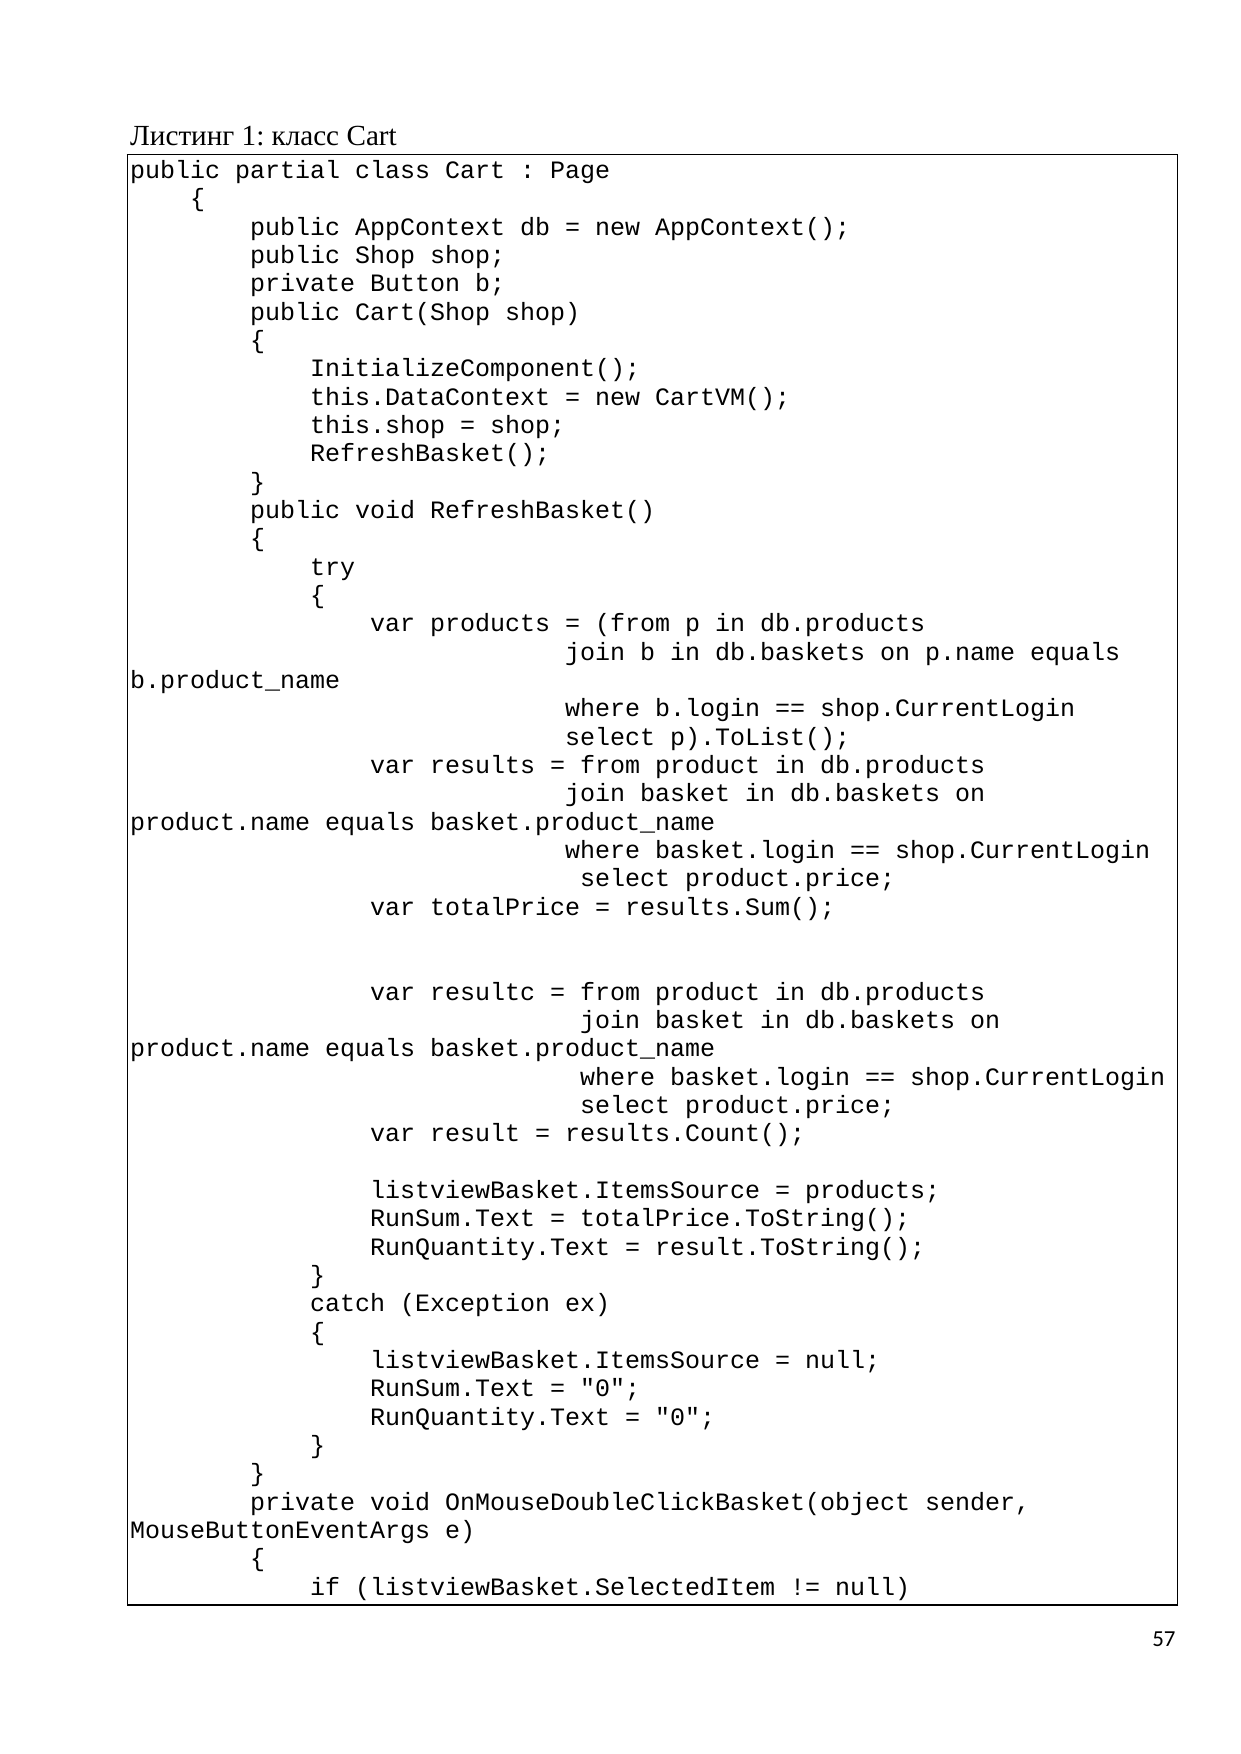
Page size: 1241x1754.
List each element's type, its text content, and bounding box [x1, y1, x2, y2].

text } [130, 1461, 1175, 1489]
text where b.login == shop.CurrentLogin [130, 696, 1175, 724]
text private void OnMouseDoubleClickBasket(object sender, MouseButtonEventArgs e) [130, 1489, 1175, 1546]
text public AppContext db = new AppContext(); [130, 214, 1175, 242]
text listviewBasket.ItemsSource = products; [130, 1177, 1175, 1206]
text this.shop = shop; [130, 412, 1175, 441]
text var result = results.Count(); [130, 1121, 1175, 1149]
text { [130, 1319, 1175, 1347]
text { [130, 1546, 1175, 1571]
text select p).ToList(); [130, 724, 1175, 752]
text } [130, 469, 1175, 497]
text public void RefreshBasket() [130, 497, 1175, 526]
text public Shop shop; [130, 242, 1175, 271]
text RunSum.Text = "0"; [130, 1376, 1175, 1404]
text try [130, 554, 1175, 582]
text { [130, 186, 1175, 214]
text this.DataContext = new CartVM(); [130, 384, 1175, 412]
text var products = (from p in db.products [130, 611, 1175, 639]
text } [130, 1432, 1175, 1461]
text join basket in db.baskets on product.name equals basket.product_name [130, 781, 1175, 837]
text { [130, 526, 1175, 554]
text if (listviewBasket.SelectedItem != null) [128, 1571, 1177, 1604]
text { [130, 582, 1175, 611]
text join basket in db.baskets on product.name equals basket.product_name [130, 1007, 1175, 1064]
text public partial class Cart : Page [128, 155, 1177, 186]
text RunQuantity.Text = result.ToString(); [130, 1234, 1175, 1262]
text private Button b; [130, 271, 1175, 299]
text var totalPrice = results.Sum(); [130, 894, 1175, 922]
text where basket.login == shop.CurrentLogin [130, 837, 1175, 866]
text RunSum.Text = totalPrice.ToString(); [130, 1206, 1175, 1234]
text RefreshBasket(); [130, 441, 1175, 469]
text } [130, 1262, 1175, 1291]
text Листинг 1: класс Cart [130, 118, 1175, 152]
text RunQuantity.Text = "0"; [130, 1404, 1175, 1432]
text listviewBasket.ItemsSource = null; [130, 1347, 1175, 1376]
text join b in db.baskets on p.name equals b.product_name [130, 639, 1175, 696]
text var results = from product in db.products [130, 752, 1175, 781]
text where basket.login == shop.CurrentLogin [130, 1064, 1175, 1092]
text var resultc = from product in db.products [130, 979, 1175, 1007]
text catch (Exception ex) [130, 1291, 1175, 1319]
text public Cart(Shop shop) [130, 299, 1175, 327]
text select product.price; [130, 866, 1175, 894]
text select product.price; [130, 1092, 1175, 1121]
text InitializeComponent(); [130, 356, 1175, 384]
text { [130, 327, 1175, 356]
